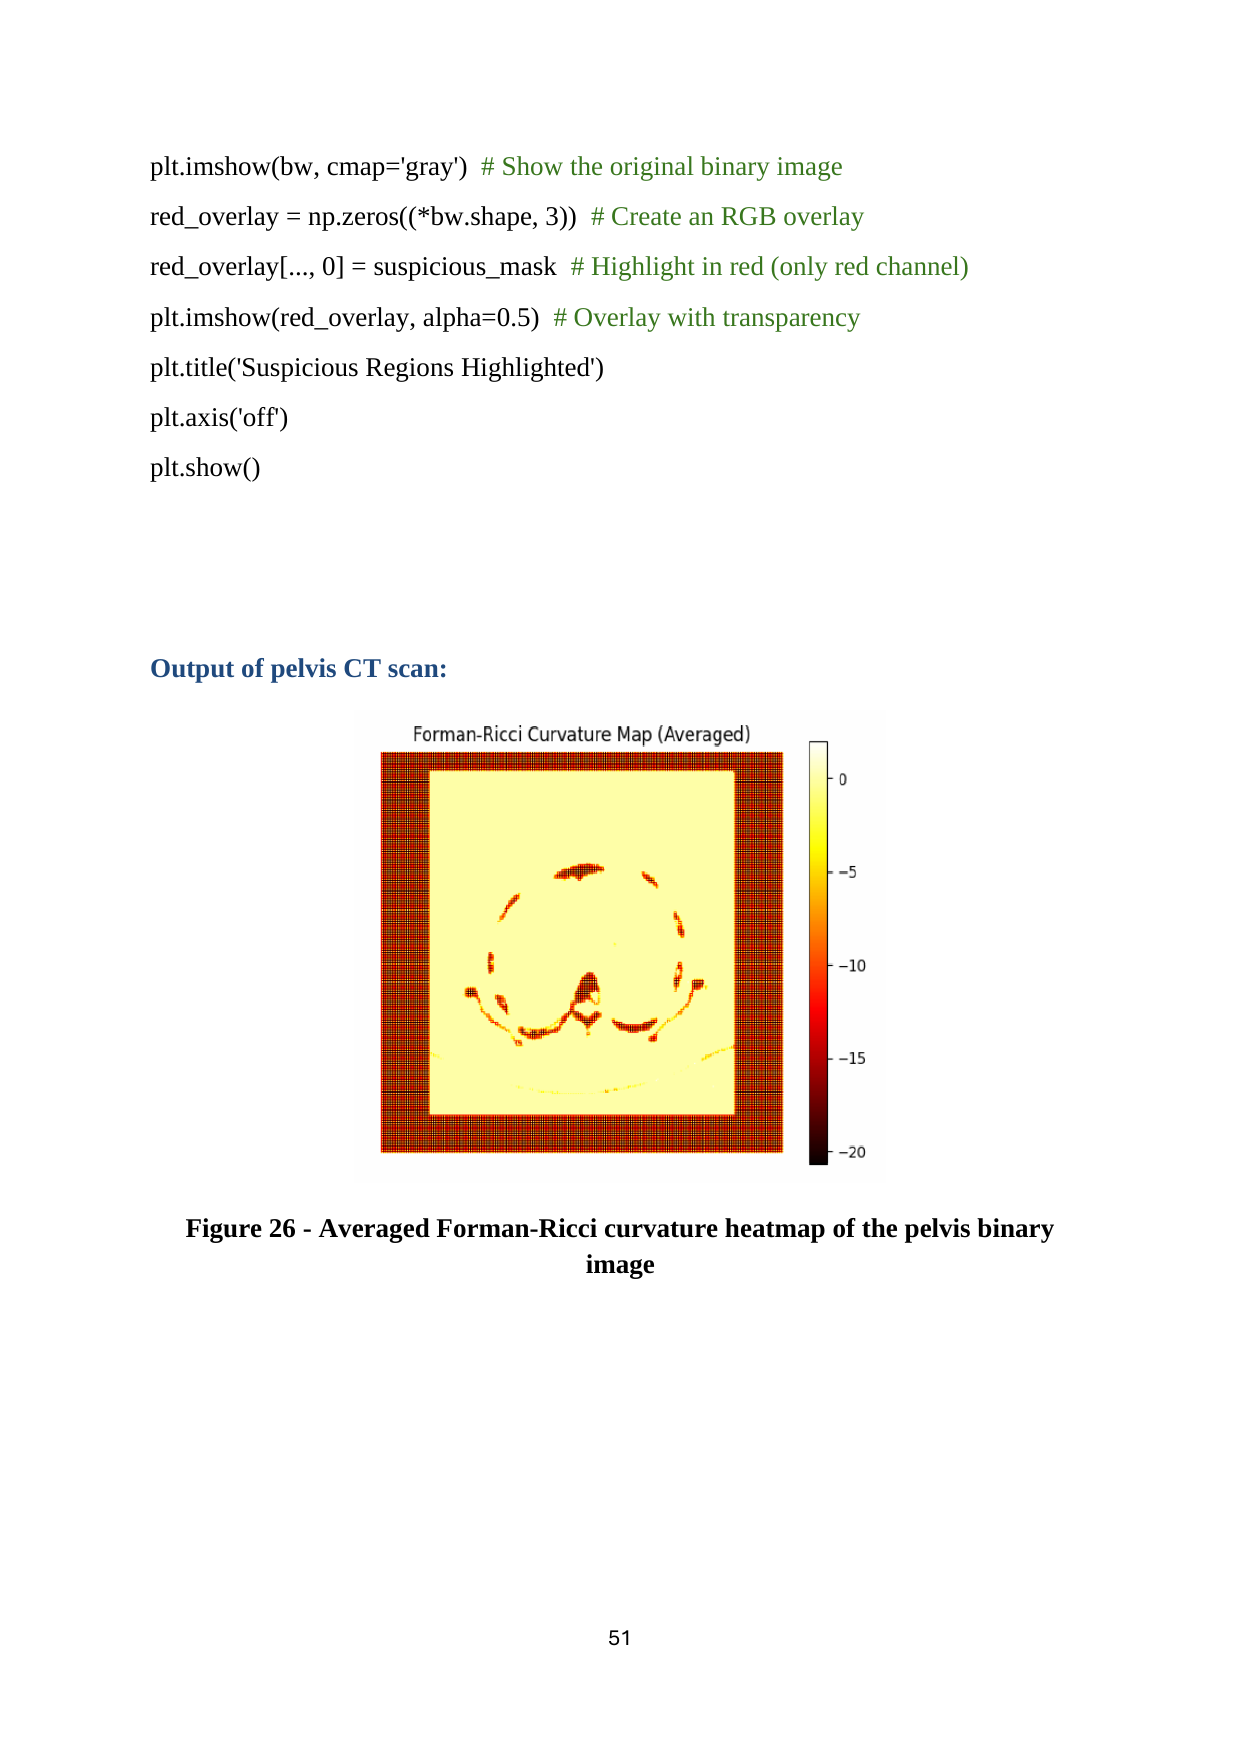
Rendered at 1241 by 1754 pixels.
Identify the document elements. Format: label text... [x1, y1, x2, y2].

text Figure 26 - Averaged Forman-Ricci curvature heatmap of the pelvis binary image [150, 1212, 1090, 1279]
text plt.title('Suspicious Regions Highlighted') [150, 351, 1090, 382]
text plt.imshow(bw, cmap='gray') # Show the original binary image [150, 150, 1090, 181]
text plt.imshow(red_overlay, alpha=0.5) # Overlay with transparency [150, 301, 1090, 332]
picture [354, 710, 886, 1183]
text plt.show() [150, 451, 1090, 482]
text red_overlay = np.zeros((*bw.shape, 3)) # Create an RGB overlay [150, 200, 1090, 231]
text red_overlay[..., 0] = suspicious_mask # Highlight in red (only red channel) [150, 250, 1090, 282]
text plt.axis('off') [150, 401, 1090, 432]
text Output of pelvis CT scan: [150, 652, 1090, 683]
